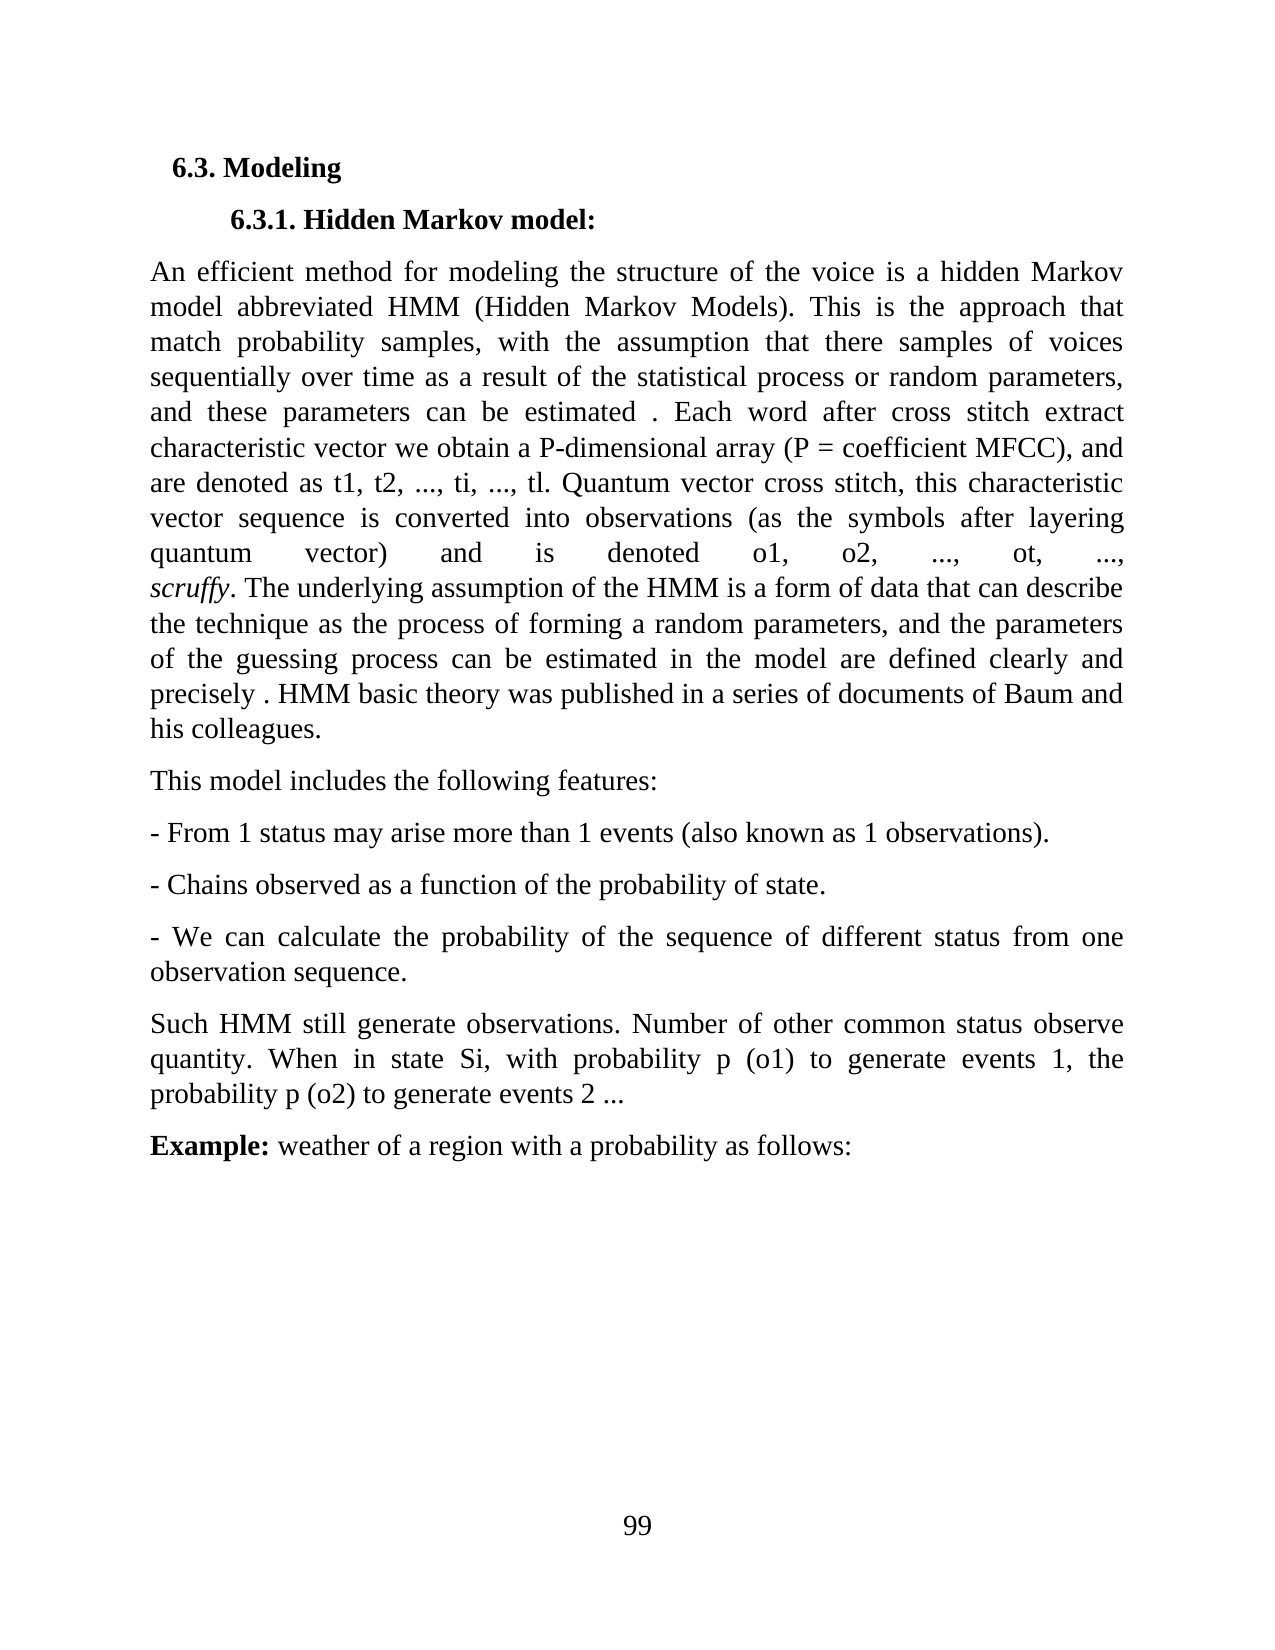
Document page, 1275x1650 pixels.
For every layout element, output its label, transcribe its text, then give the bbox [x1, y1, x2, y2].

text - Chains observed as a function of the probability of state. [150, 867, 1125, 901]
text - From 1 status may arise more than 1 events (also known as 1 observations). [150, 815, 1125, 849]
text 6.3. Modeling [150, 150, 1125, 183]
text An efficient method for modeling the structure of the voice is a hidden Markov model abbreviated HMM (Hidden Markov Models). This is the approach that match probability samples, with the assumption that there samples of voices sequentially over time as a result of the statistical process or random parameters, and these parameters can be estimated . Each word after cross stitch extract characteristic vector we obtain a P-dimensional array (P = coefficient MFCC), and are denoted as t1, t2, ..., ti, ..., tl. Quantum vector cross stitch, this characteristic vector sequence is converted into observations (as the symbols after layering quantum vector) and is denoted o1, o2, ..., ot, ..., scruffy. The underlying assumption of the HMM is a form of data that can describe the technique as the process of forming a random parameters, and the parameters of the guessing process can be estimated in the model are defined clearly and precisely . HMM basic theory was published in a series of documents of Baum and his colleagues. [150, 254, 1125, 745]
text Example: weather of a region with a probability as follows: [150, 1128, 1125, 1162]
text 6.3.1. Hidden Markov model: [150, 202, 1125, 235]
text This model includes the following features: [150, 763, 1125, 797]
text - We can calculate the probability of the sequence of different status from one observation sequence. [150, 919, 1125, 988]
text Such HMM still generate observations. Number of other common status observe quantity. When in state Si, with probability p (o1) to generate events 1, the probability p (o2) to generate events 2 ... [150, 1006, 1125, 1110]
